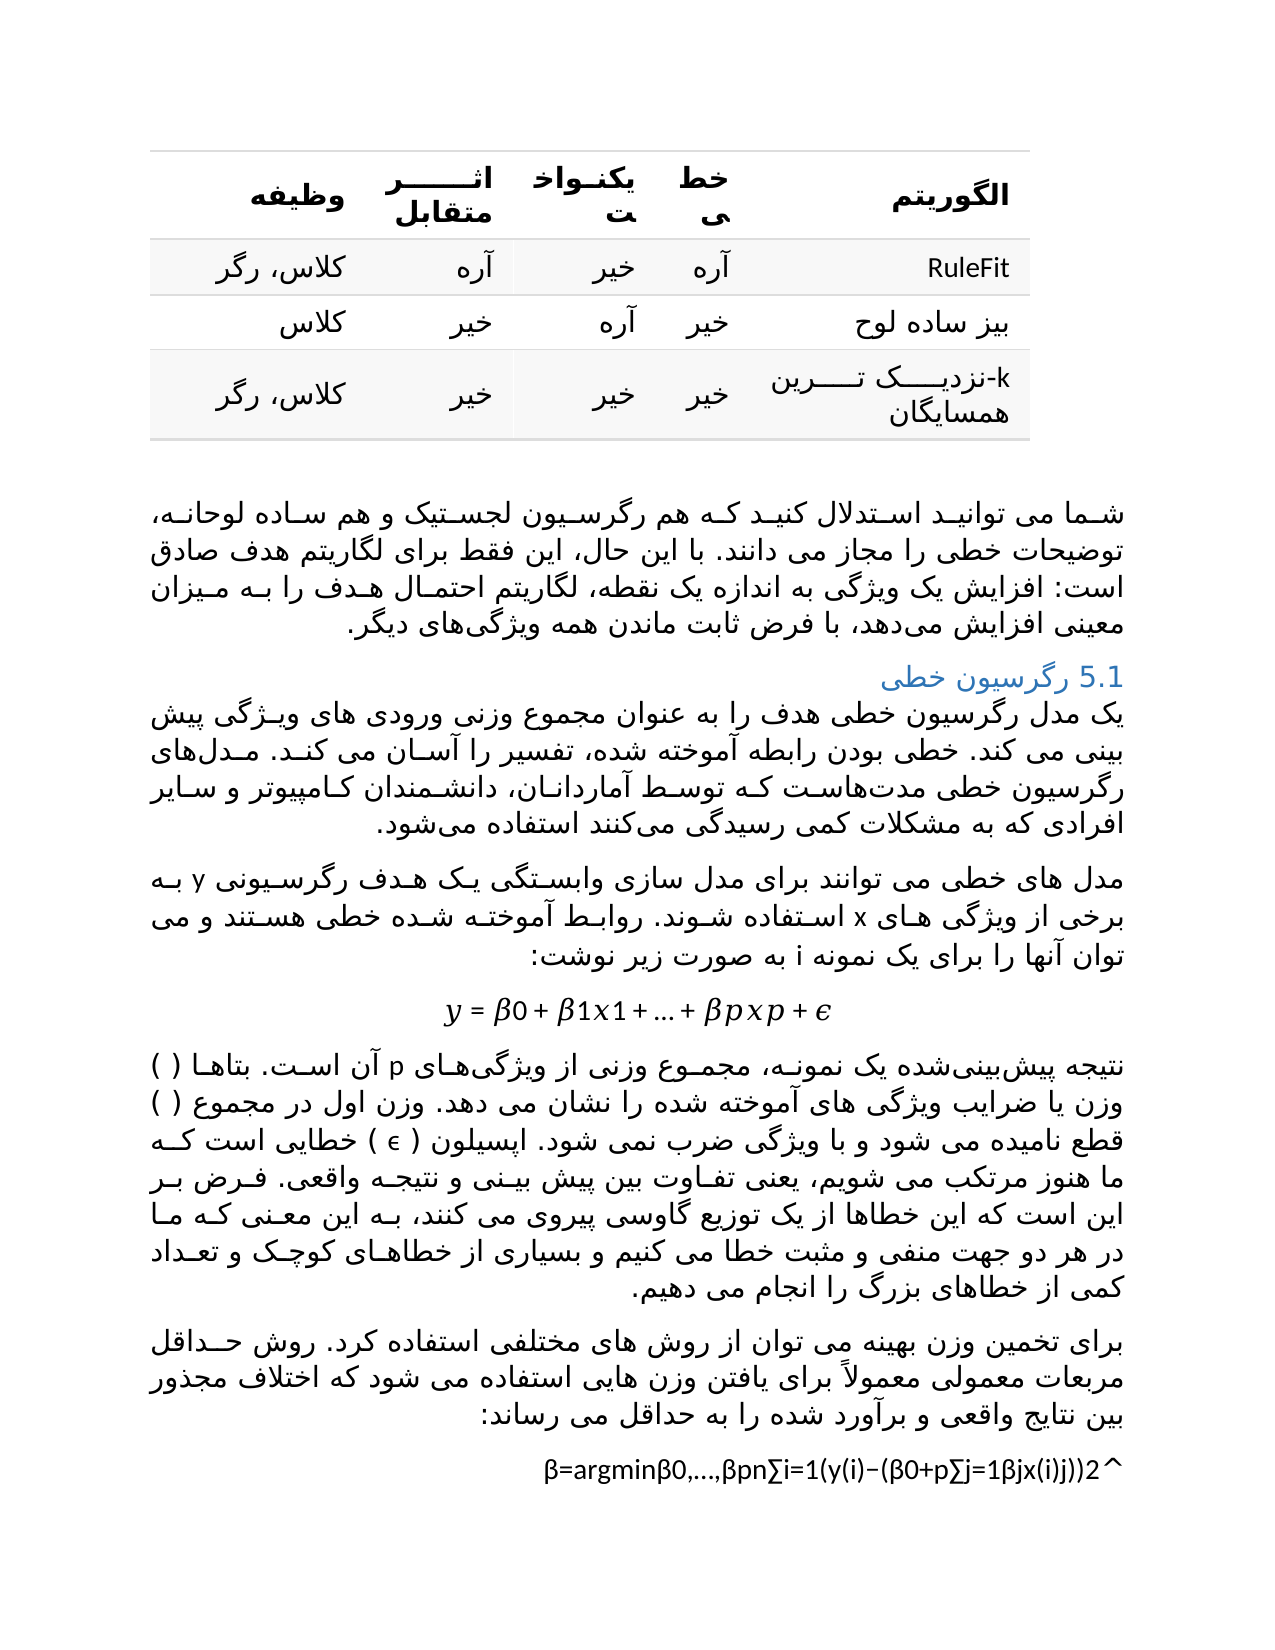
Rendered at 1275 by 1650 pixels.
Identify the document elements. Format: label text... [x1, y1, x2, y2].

table_header خطی [656, 152, 750, 238]
table_cell خیر [656, 350, 750, 438]
table_cell کلاس، رگر [150, 240, 366, 294]
table_cell آره [514, 296, 656, 348]
table_cell کلاس [150, 296, 366, 348]
table_cell خیر [366, 350, 513, 438]
subtitle 5.1 رگرسیون خطی [150, 660, 1125, 694]
text شما می توانید استدلال کنید که هم رگرسیون لجستیک و هم ساده لوحانه، توضیحات خطی را مجاز می دانند. با این حال، این فقط برای لگاریتم هدف صادق است: افزایش یک ویژگی به اندازه یک نقطه، لگاریتم احتمال هدف را به میزان معینی افزایش می‌دهد، با فرض ثابت ماندن همه ویژگی‌های دیگر. [150, 497, 1125, 641]
table_cell بیز ساده لوح [750, 296, 1030, 348]
table_cell خیر [656, 296, 750, 348]
table_header الگوریتم [750, 152, 1030, 238]
table_cell k-نزدیک ترین همسایگان [750, 350, 1030, 438]
table_cell آره [656, 240, 750, 294]
table_cell آره [366, 240, 513, 294]
table_header اثر متقابل [366, 152, 513, 238]
text برای تخمین وزن بهینه می توان از روش های مختلفی استفاده کرد. روش حداقل مربعات معمولی معمولاً برای یافتن وزن هایی استفاده می شود که اختلاف مجذور بین نتایج واقعی و برآورد شده را به حداقل می رساند: [150, 1324, 1125, 1431]
text مدل های خطی می توانند برای مدل سازی وابستگی یک هدف رگرسیونی y به برخی از ویژگی های x استفاده شوند. روابط آموخته شده خطی هستند و می توان آنها را برای یک نمونه i به صورت زیر نوشت: [150, 860, 1125, 972]
table_header یکنواخت [514, 152, 656, 238]
table_cell خیر [514, 240, 656, 294]
table_cell خیر [514, 350, 656, 438]
text ^β=argminβ0,…,βpn∑i=1(y(i)−(β0+p∑j=1βjx(i)j))2 [150, 1451, 1125, 1486]
table_cell RuleFit [750, 240, 1030, 294]
text نتیجه پیش‌بینی‌شده یک نمونه، مجموع وزنی از ویژگی‌های p آن است. بتاها ( ) وزن یا ضرایب ویژگی های آموخته شده را نشان می دهد. وزن اول در مجموع ( ) قطع نامیده می شود و با ویژگی ضرب نمی شود. اپسیلون ( ϵ ) خطایی است که ما هنوز مرتکب می شویم، یعنی تفاوت بین پیش بینی و نتیجه واقعی. فرض بر این است که این خطاها از یک توزیع گاوسی پیروی می کنند، به این معنی که ما در هر دو جهت منفی و مثبت خطا می کنیم و بسیاری از خطاهای کوچک و تعداد کمی از خطاهای بزرگ را انجام می دهیم. [150, 1047, 1125, 1305]
table_header وظیفه [150, 152, 366, 238]
text 𝑦 = 𝛽0 + 𝛽1𝑥1 + … + 𝛽𝑝𝑥𝑝 + 𝜖 [150, 992, 1125, 1028]
table_cell کلاس، رگر [150, 350, 366, 438]
table_cell خیر [366, 296, 513, 348]
text یک مدل رگرسیون خطی هدف را به عنوان مجموع وزنی ورودی های ویژگی پیش بینی می کند. خطی بودن رابطه آموخته شده، تفسیر را آسان می کند. مدل‌های رگرسیون خطی مدت‌هاست که توسط آماردانان، دانشمندان کامپیوتر و سایر افرادی که به مشکلات کمی رسیدگی می‌کنند استفاده می‌شود. [150, 697, 1125, 841]
